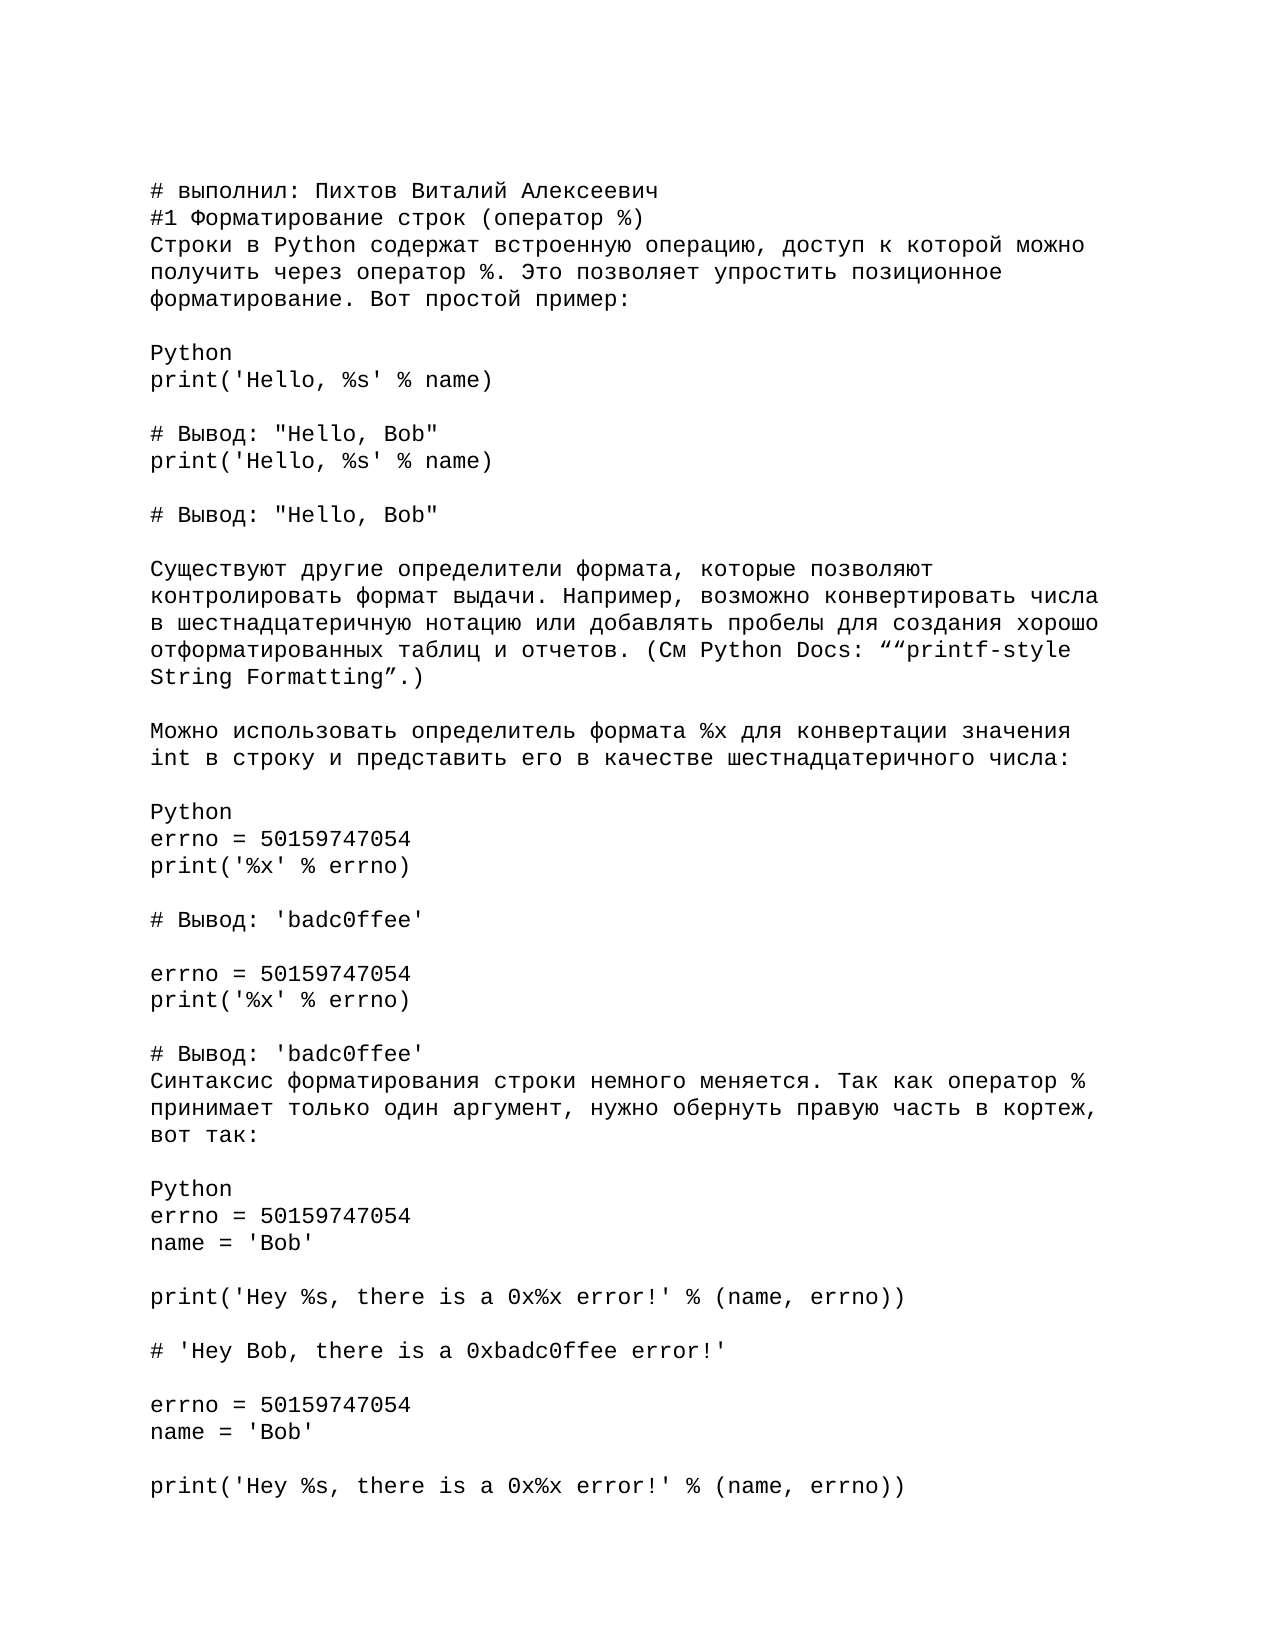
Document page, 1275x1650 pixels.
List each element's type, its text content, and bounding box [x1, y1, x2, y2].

text name = 'Bob' [150, 1229, 1125, 1256]
text Можно использовать определитель формата %x для конвертации значения int в строку и представить его в качестве шестнадцатеричного числа: [150, 717, 1125, 771]
text errno = 50159747054 [150, 1391, 1125, 1418]
text Python [150, 797, 1125, 824]
text print('%x' % errno) [150, 986, 1125, 1013]
text Существуют другие определители формата, которые позволяют контролировать формат выдачи. Например, возможно конвертировать числа в шестнадцатеричную нотацию или добавлять пробелы для создания хорошо отформатированных таблиц и отчетов. (См Python Docs: ““printf-style String Formatting”.) [150, 555, 1125, 689]
text #1 Форматирование строк (оператор %) [150, 204, 1125, 231]
text Синтаксис форматирования строки немного меняется. Так как оператор % принимает только один аргумент, нужно обернуть правую часть в кортеж, вот так: [150, 1067, 1125, 1148]
text print('Hey %s, there is a 0x%x error!' % (name, errno)) [150, 1283, 1125, 1310]
text # выполнил: Пихтов Виталий Алексеевич [150, 177, 1125, 204]
text # Вывод: "Hello, Bob" [150, 420, 1125, 447]
text print('Hey %s, there is a 0x%x error!' % (name, errno)) [150, 1472, 1125, 1499]
text errno = 50159747054 [150, 1202, 1125, 1229]
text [150, 1337, 1125, 1364]
text # Вывод: "Hello, Bob" [150, 501, 1125, 528]
text print('Hello, %s' % name) [150, 447, 1125, 474]
text # Вывод: 'badc0ffee' [150, 1040, 1125, 1067]
text Python [150, 1175, 1125, 1202]
text print('%x' % errno) [150, 851, 1125, 878]
text print('Hello, %s' % name) [150, 366, 1125, 393]
text # Вывод: 'badc0ffee' [150, 905, 1125, 932]
text errno = 50159747054 [150, 824, 1125, 851]
text name = 'Bob' [150, 1418, 1125, 1445]
text errno = 50159747054 [150, 959, 1125, 986]
text Строки в Python содержат встроенную операцию, доступ к которой можно получить через оператор %. Это позволяет упростить позиционное форматирование. Вот простой пример: [150, 231, 1125, 312]
text Python [150, 339, 1125, 366]
